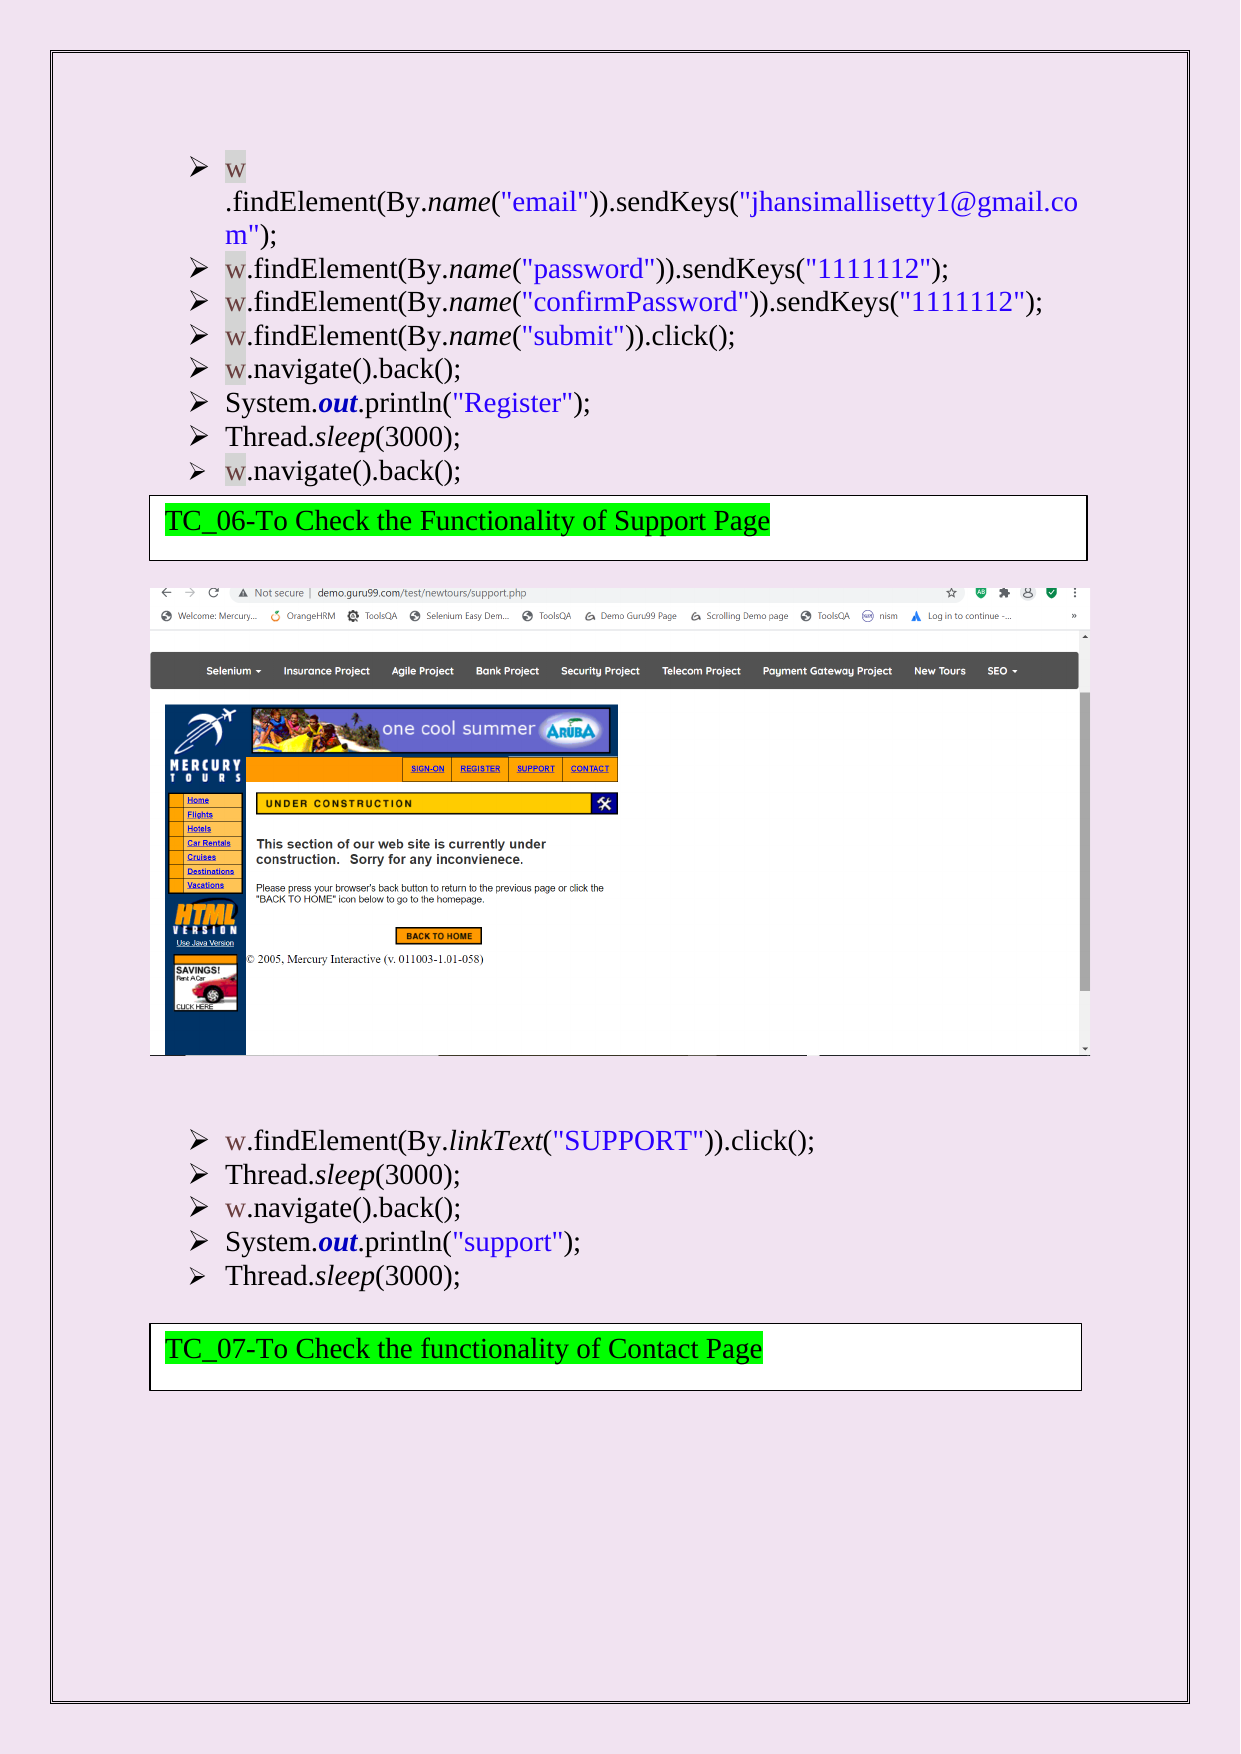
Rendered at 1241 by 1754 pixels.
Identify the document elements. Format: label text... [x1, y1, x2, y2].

list w.navigate().back(); [246, 352, 1090, 385]
list w.findElement(By.linkText("SUPPORT")).click(); [187, 1123, 1090, 1157]
list w.findElement(By.name("password")).sendKeys("1111112"); [246, 251, 1090, 284]
list w.findElement(By.name("confirmPassword")).sendKeys("1111112"); [246, 284, 1090, 318]
list System.out.println("Register"); [187, 385, 1090, 419]
list w.navigate().back(); [246, 453, 1090, 486]
list Thread.sleep(3000); [187, 1258, 1090, 1291]
list w.navigate().back(); [187, 352, 225, 385]
list w.navigate().back(); [187, 453, 225, 486]
list w.navigate().back(); [187, 1190, 1090, 1224]
picture [150, 588, 1091, 1056]
list Thread.sleep(3000); [187, 419, 1090, 453]
list w.findElement(By.name("email")).sendKeys("jhansimallisetty1@gmail.com"); [187, 150, 1090, 251]
list w.findElement(By.name("submit")).click(); [246, 318, 1090, 352]
list System.out.println("support"); [187, 1224, 1090, 1258]
list Thread.sleep(3000); [187, 1157, 1090, 1190]
